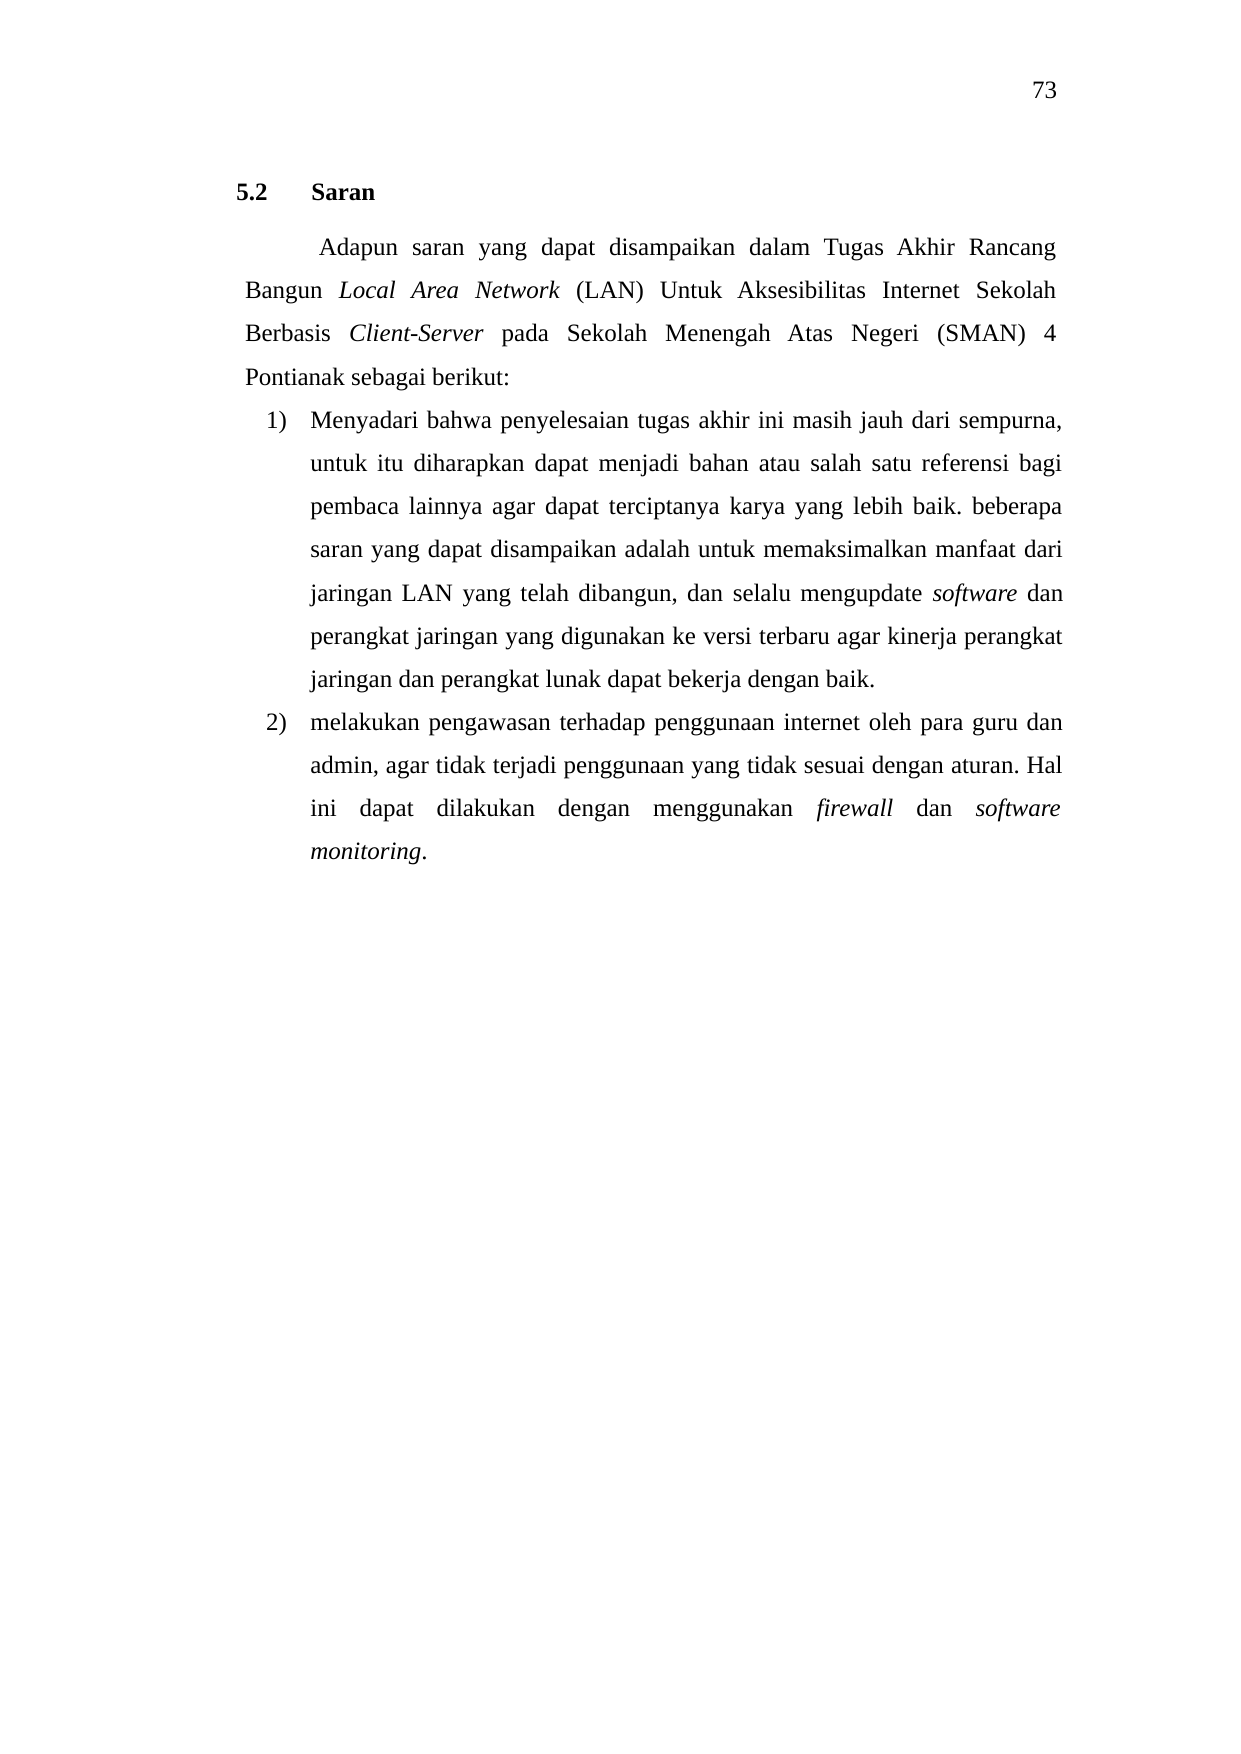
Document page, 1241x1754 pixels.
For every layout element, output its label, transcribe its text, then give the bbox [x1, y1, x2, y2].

subtitle Saran [236, 177, 1063, 206]
list Menyadari bahwa penyelesaian tugas akhir ini masih jauh dari sempurna, untuk itu diharapkan dapat menjadi bahan atau salah satu referensi bagi pembaca lainnya agar dapat terciptanya karya yang lebih baik. beberapa saran yang dapat disampaikan adalah untuk memaksimalkan manfaat dari jaringan LAN yang telah dibangun, dan selalu mengupdate software dan perangkat jaringan yang digunakan ke versi terbaru agar kinerja perangkat jaringan dan perangkat lunak dapat bekerja dengan baik. [266, 405, 1063, 693]
text Adapun saran yang dapat disampaikan dalam Tugas Akhir Rancang Bangun Local Area Network (LAN) Untuk Aksesibilitas Internet Sekolah Berbasis Client-Server pada Sekolah Menengah Atas Negeri (SMAN) 4 Pontianak sebagai berikut: [245, 232, 1057, 390]
list melakukan pengawasan terhadap penggunaan internet oleh para guru dan admin, agar tidak terjadi penggunaan yang tidak sesuai dengan aturan. Hal ini dapat dilakukan dengan menggunakan firewall dan software monitoring. [266, 707, 1063, 865]
